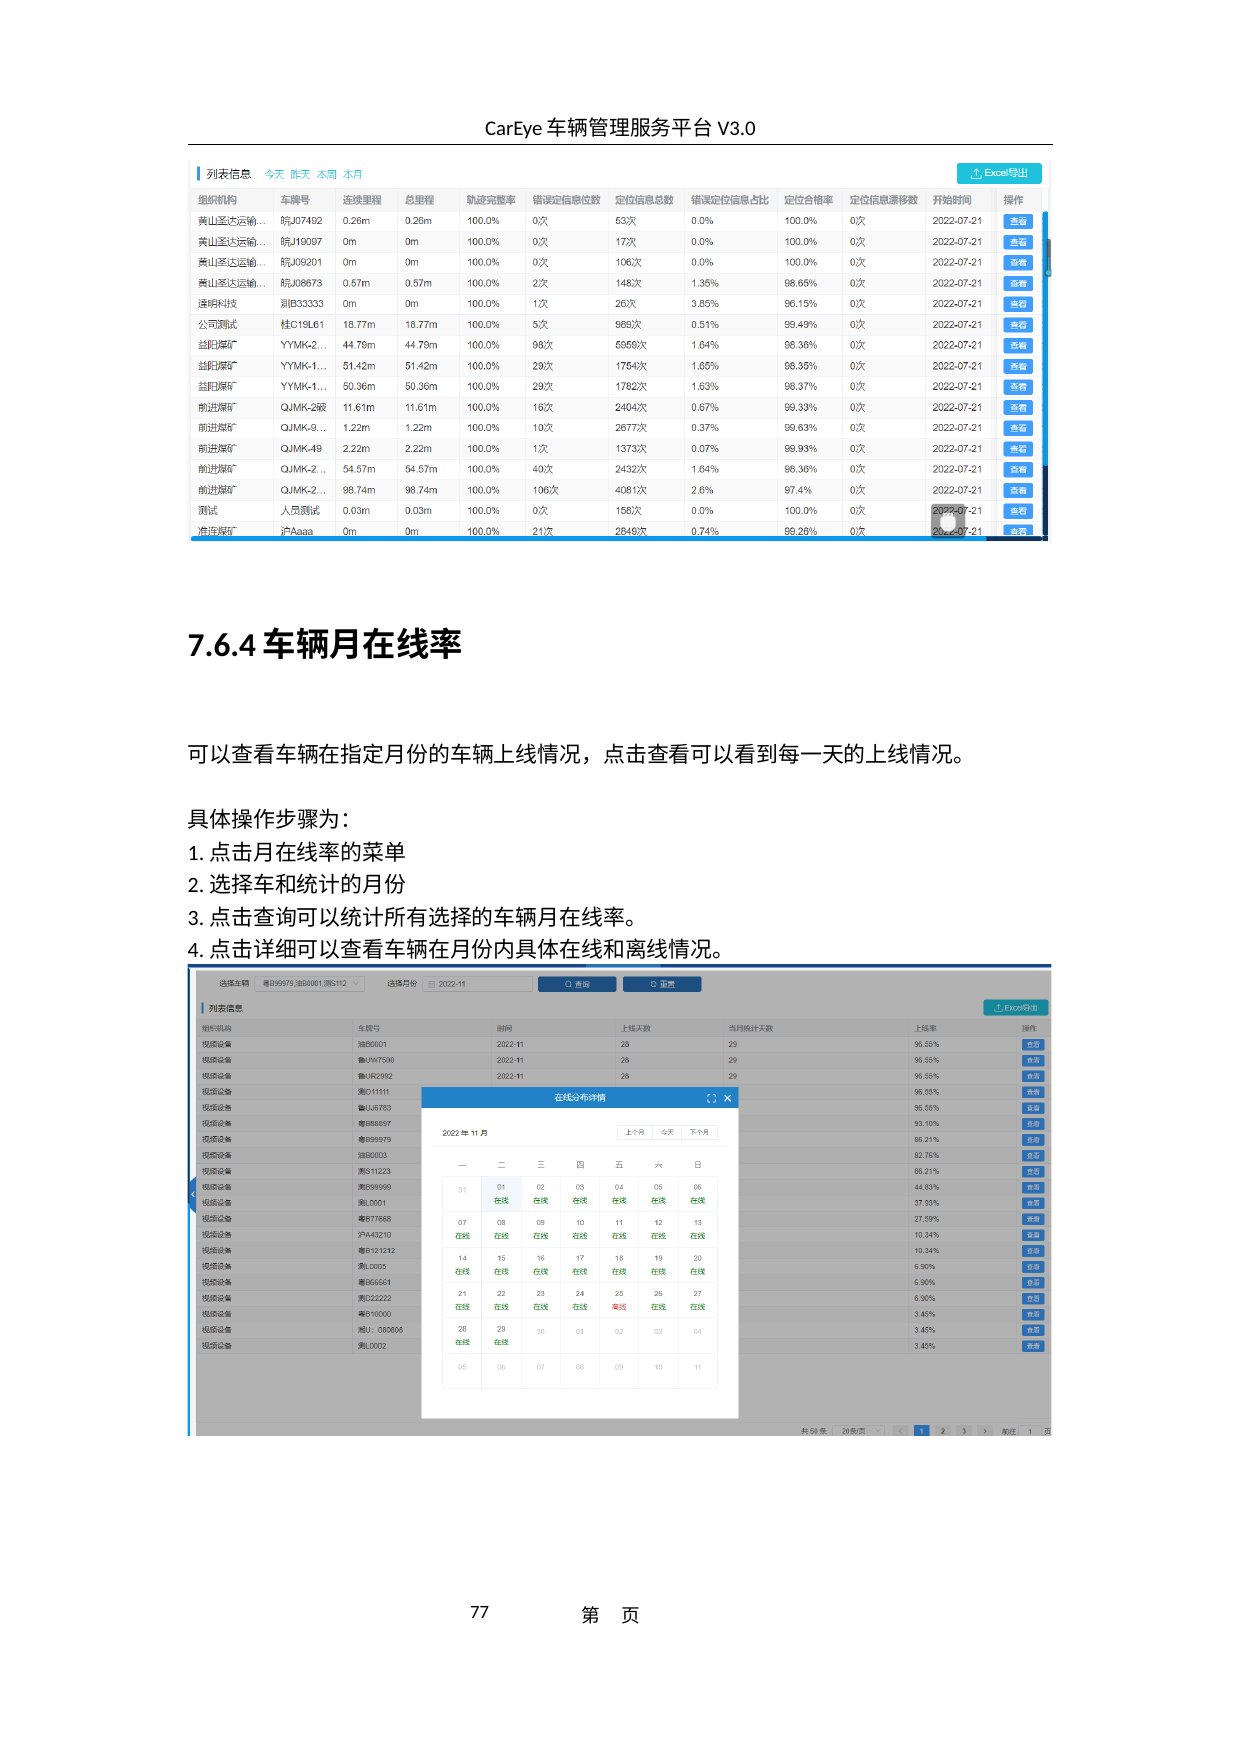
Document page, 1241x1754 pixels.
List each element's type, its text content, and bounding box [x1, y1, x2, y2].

picture [187, 964, 1052, 1436]
list 点击查询可以统计所有选择的车辆月在线率。 [187, 899, 1053, 932]
list 点击详细可以查看车辆在月份内具体在线和离线情况。 [187, 932, 1053, 964]
text 具体操作步骤为： [187, 802, 1053, 834]
list 选择车和统计的月份 [187, 867, 1053, 899]
list 点击月在线率的菜单 [187, 834, 1053, 867]
subtitle 车辆月在线率 [187, 610, 1053, 675]
picture [187, 160, 1052, 544]
text 可以查看车辆在指定月份的车辆上线情况，点击查看可以看到每一天的上线情况。 [187, 737, 1053, 769]
